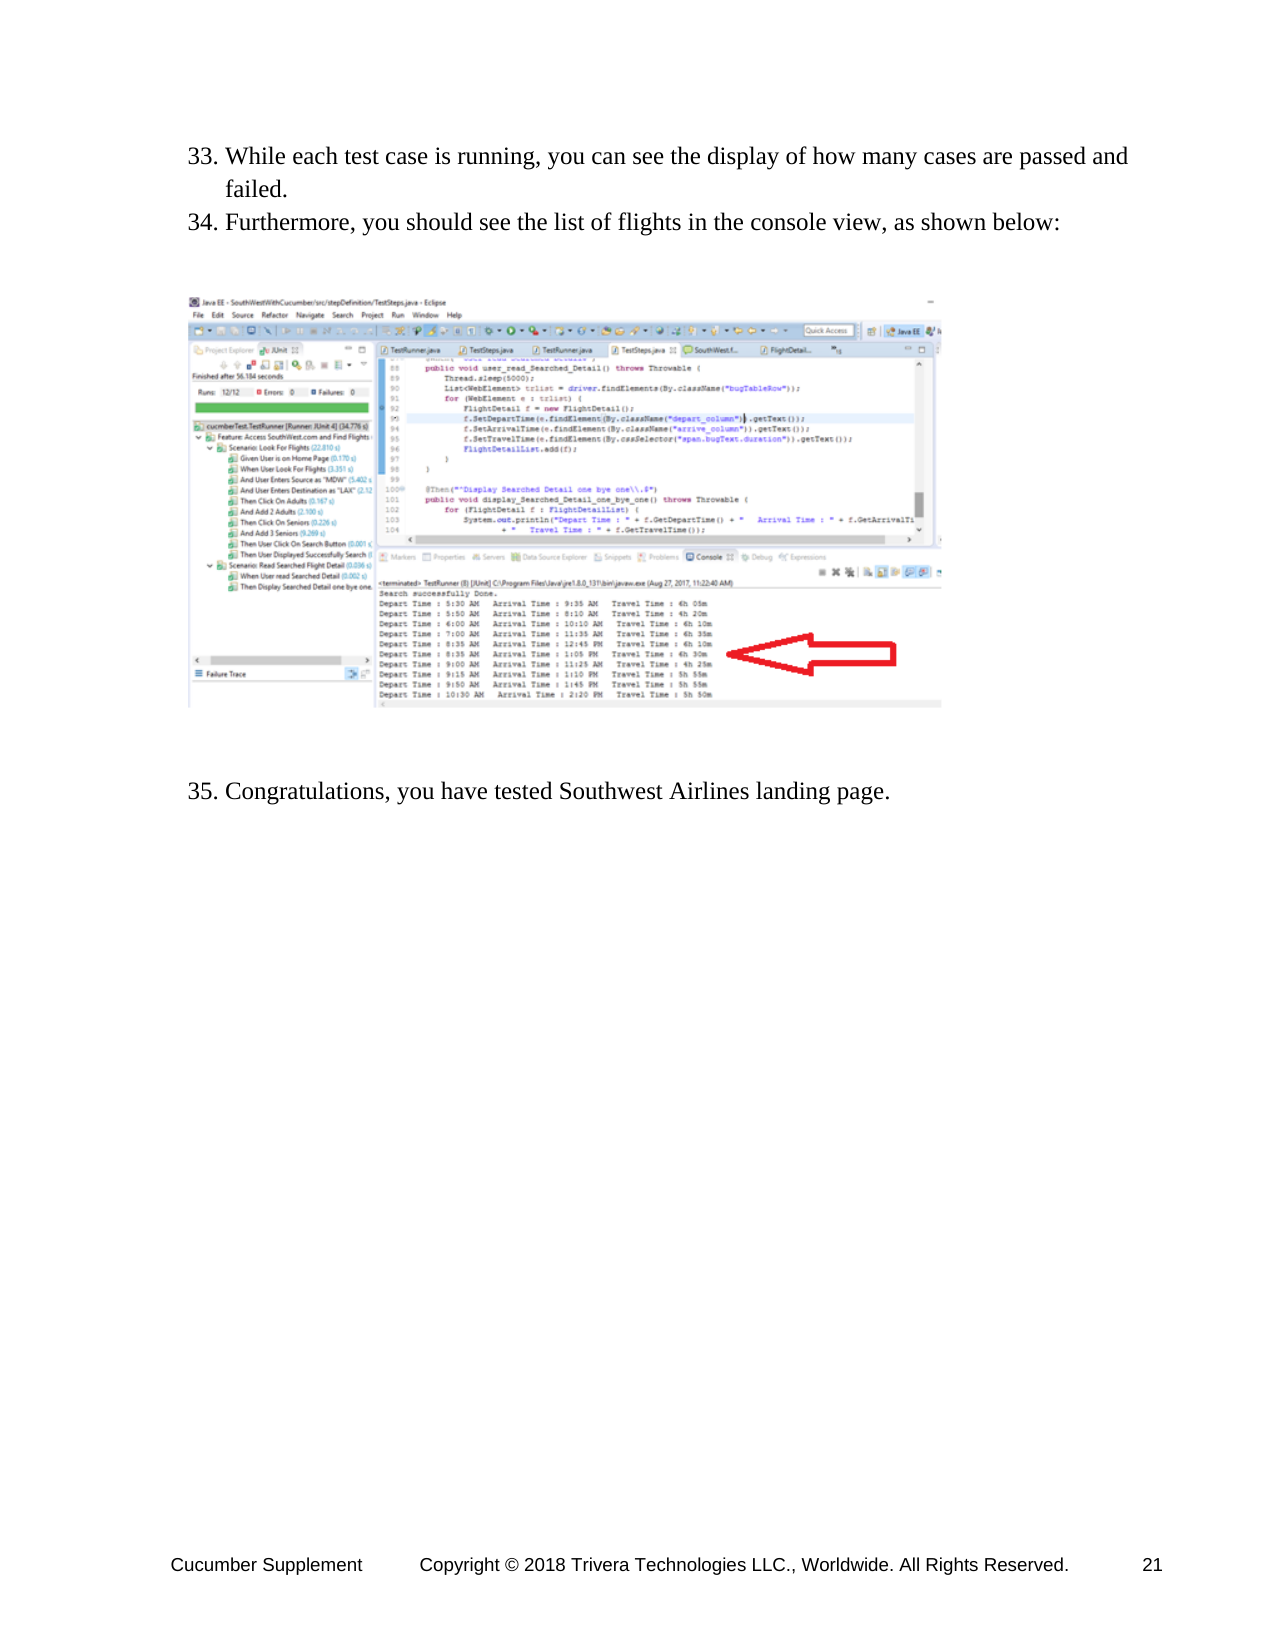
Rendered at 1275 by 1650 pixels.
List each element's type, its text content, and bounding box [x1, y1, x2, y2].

picture [187, 297, 964, 719]
list Furthermore, you should see the list of flights in the console view, as shown below: [187, 207, 1163, 236]
list While each test case is running, you can see the display of how many cases are passed and failed. [187, 141, 1163, 203]
list Congratulations, you have tested Southwest Airlines landing page. [187, 776, 1163, 805]
